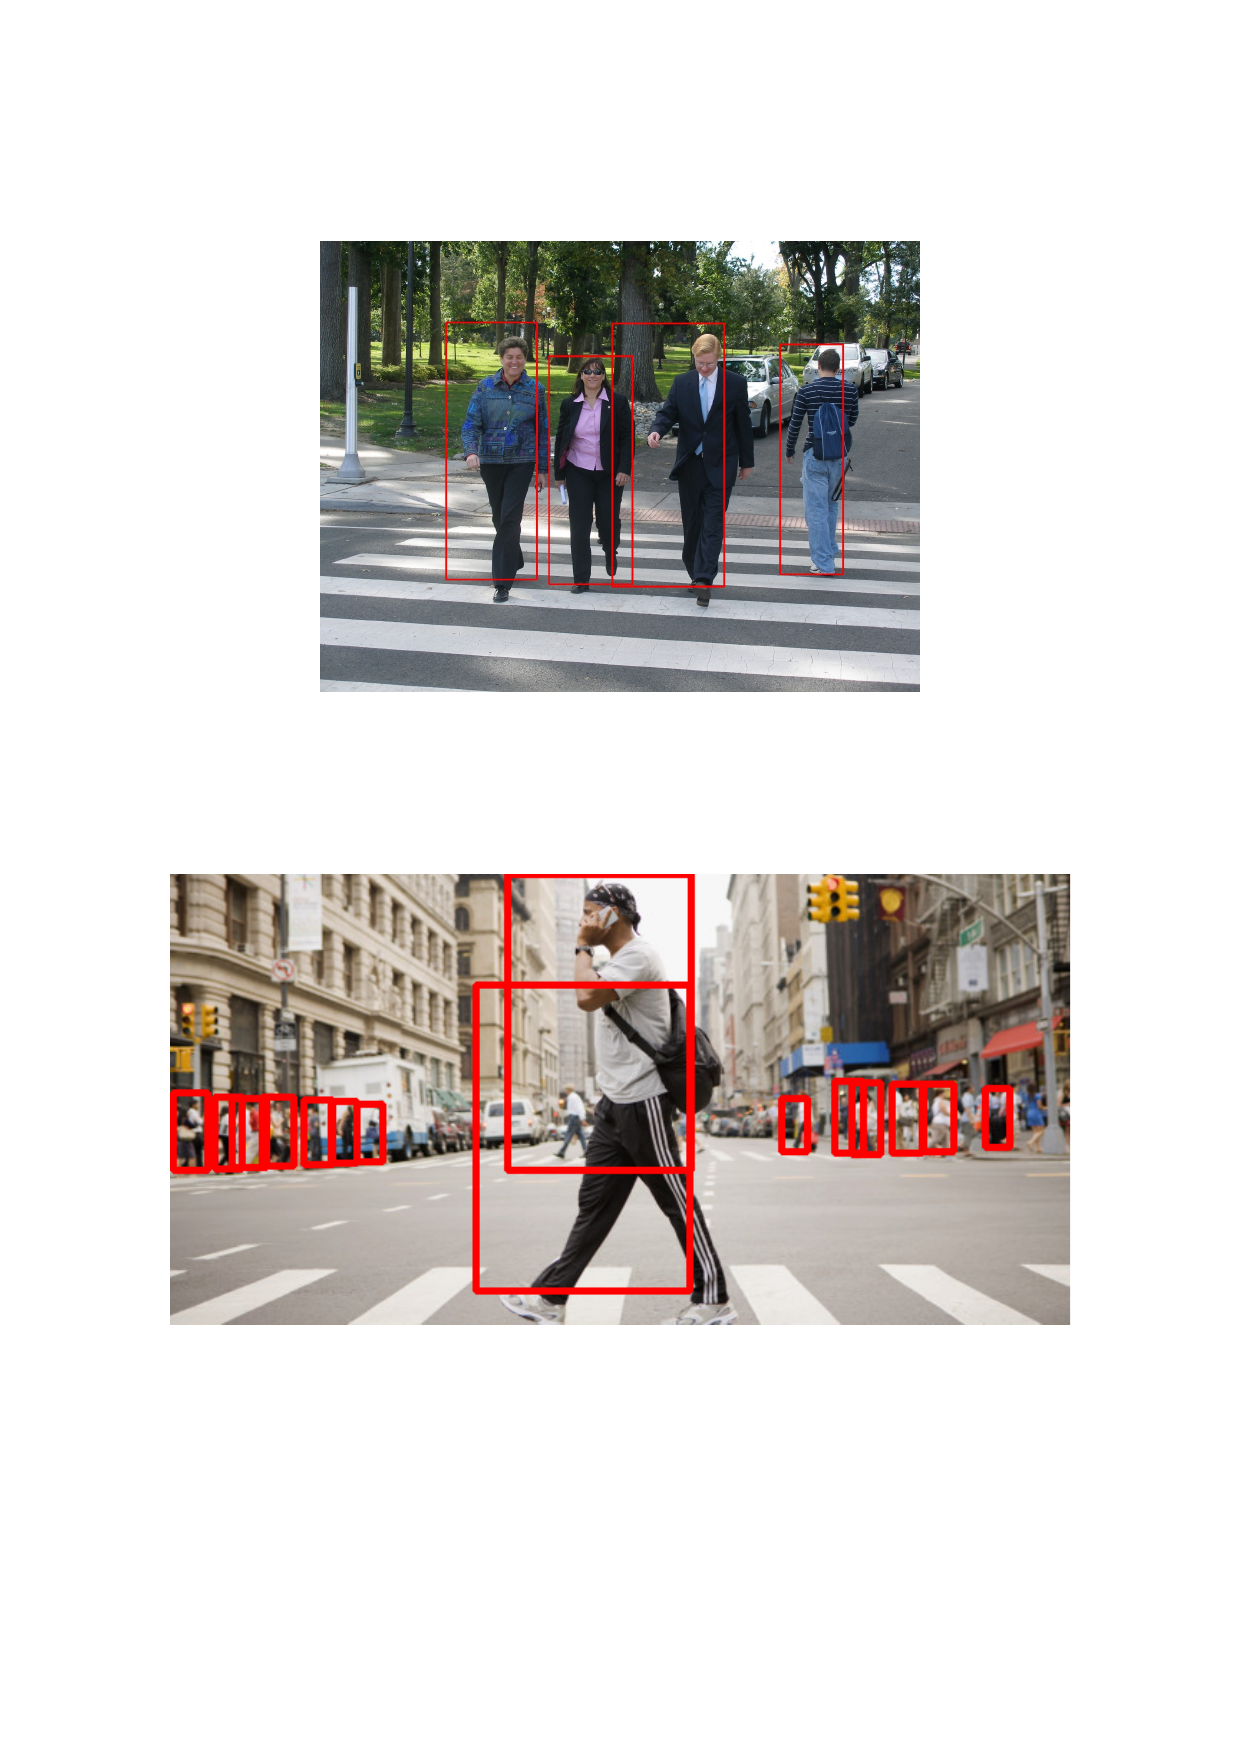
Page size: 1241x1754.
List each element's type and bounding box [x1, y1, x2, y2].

picture [170, 874, 1071, 1325]
picture [320, 241, 920, 692]
